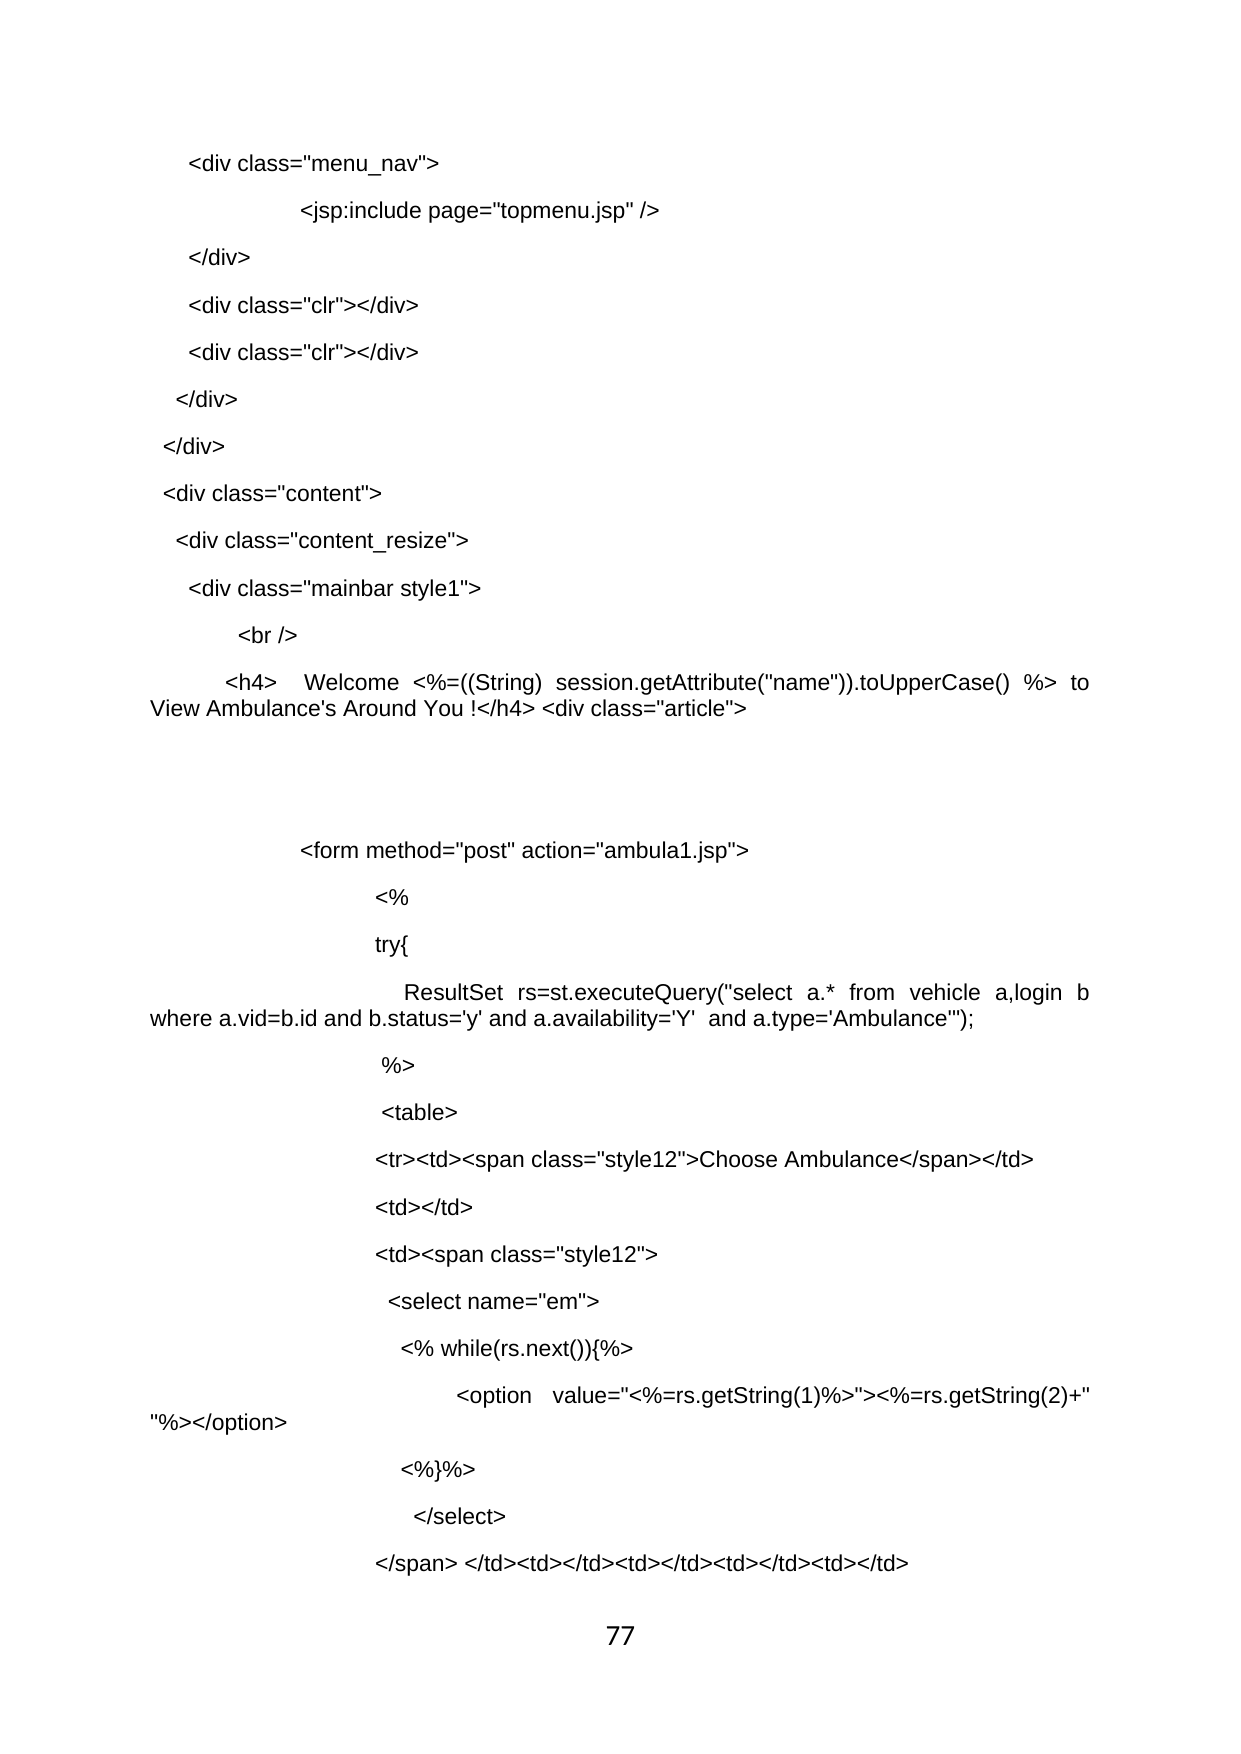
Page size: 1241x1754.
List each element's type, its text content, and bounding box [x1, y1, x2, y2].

text try{ [150, 931, 1090, 958]
text </div> [150, 386, 1090, 412]
text </div> [150, 433, 1090, 459]
text <tr><td><span class="style12">Choose Ambulance</span></td> [150, 1146, 1090, 1173]
text <br /> [150, 622, 1090, 648]
text <form method="post" action="ambula1.jsp"> [150, 837, 1090, 863]
text <div class="menu_nav"> [150, 150, 1090, 176]
text </span> </td><td></td><td></td><td></td><td></td> [150, 1550, 1090, 1577]
text </div> [150, 244, 1090, 271]
text <%}%> [150, 1456, 1090, 1482]
text <div class="content_resize"> [150, 527, 1090, 554]
text <% while(rs.next()){%> [150, 1335, 1090, 1362]
text <td></td> [150, 1194, 1090, 1220]
text <% [150, 884, 1090, 911]
text <td><span class="style12"> [150, 1241, 1090, 1267]
text <table> [150, 1099, 1090, 1126]
text <div class="mainbar style1"> [150, 575, 1090, 601]
text <div class="clr"></div> [150, 292, 1090, 318]
text <div class="content"> [150, 480, 1090, 507]
text </select> [150, 1503, 1090, 1529]
text <select name="em"> [150, 1288, 1090, 1314]
text <h4> Welcome <%=((String) session.getAttribute("name")).toUpperCase() %> to View Ambulance's Around You !</h4> <div class="article"> [150, 669, 1090, 722]
text <jsp:include page="topmenu.jsp" /> [150, 197, 1090, 223]
text <div class="clr"></div> [150, 339, 1090, 365]
text %> [150, 1052, 1090, 1078]
text ResultSet rs=st.executeQuery("select a.* from vehicle a,login b where a.vid=b.id and b.status='y' and a.availability='Y' and a.type='Ambulance'"); [150, 978, 1090, 1031]
text <option value="<%=rs.getString(1)%>"><%=rs.getString(2)+" "%></option> [150, 1382, 1090, 1435]
